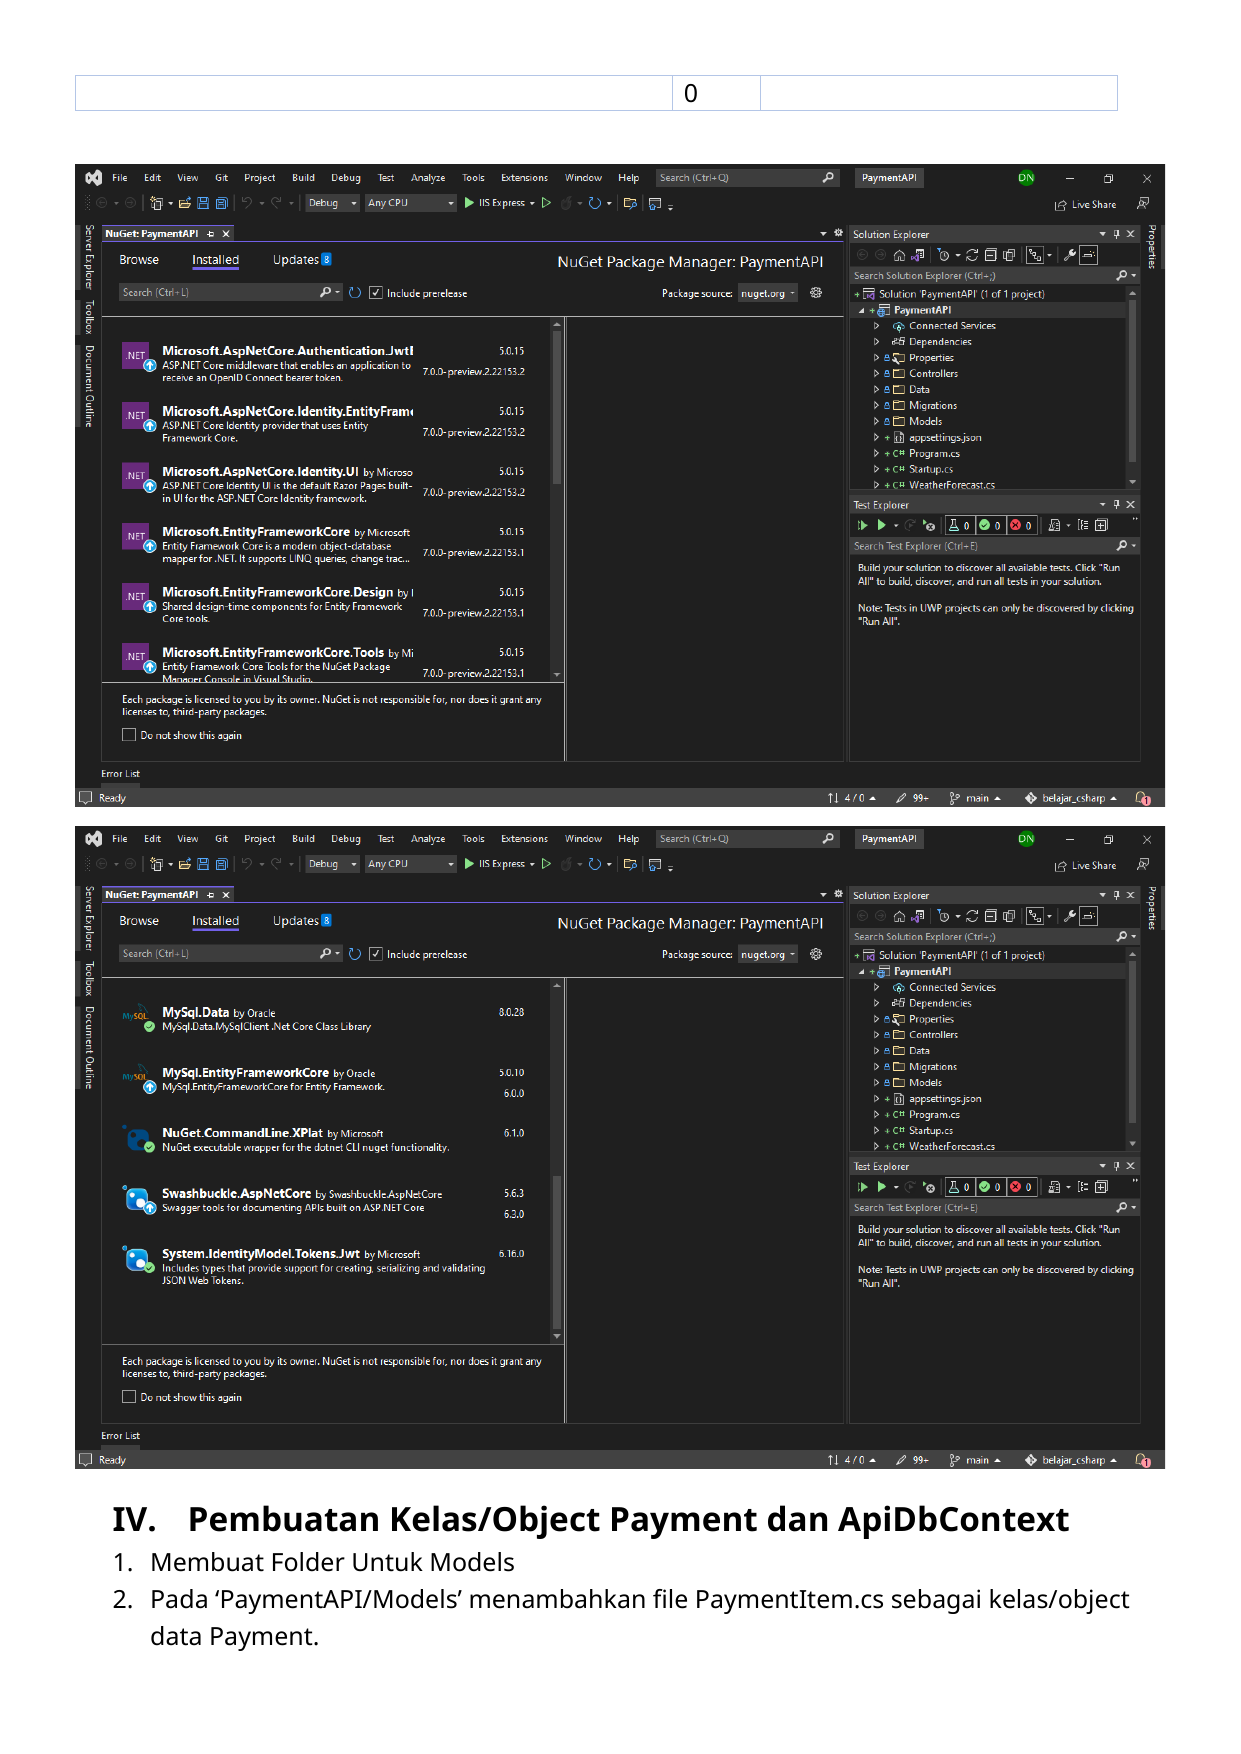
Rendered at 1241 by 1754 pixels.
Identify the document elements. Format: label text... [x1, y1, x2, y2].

subtitle Pembuatan Kelas/Object Payment dan ApiDbContext [112, 1496, 1165, 1541]
table_cell [761, 76, 1117, 110]
picture [75, 826, 1166, 1469]
picture [75, 164, 1166, 807]
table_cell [76, 76, 672, 110]
list Pada ‘PaymentAPI/Models’ menambahkan file PaymentItem.cs sebagai kelas/object data Payment. [112, 1582, 1165, 1652]
table_cell 6.16.0 [673, 76, 760, 110]
list Membuat Folder Untuk Models [112, 1545, 1165, 1579]
